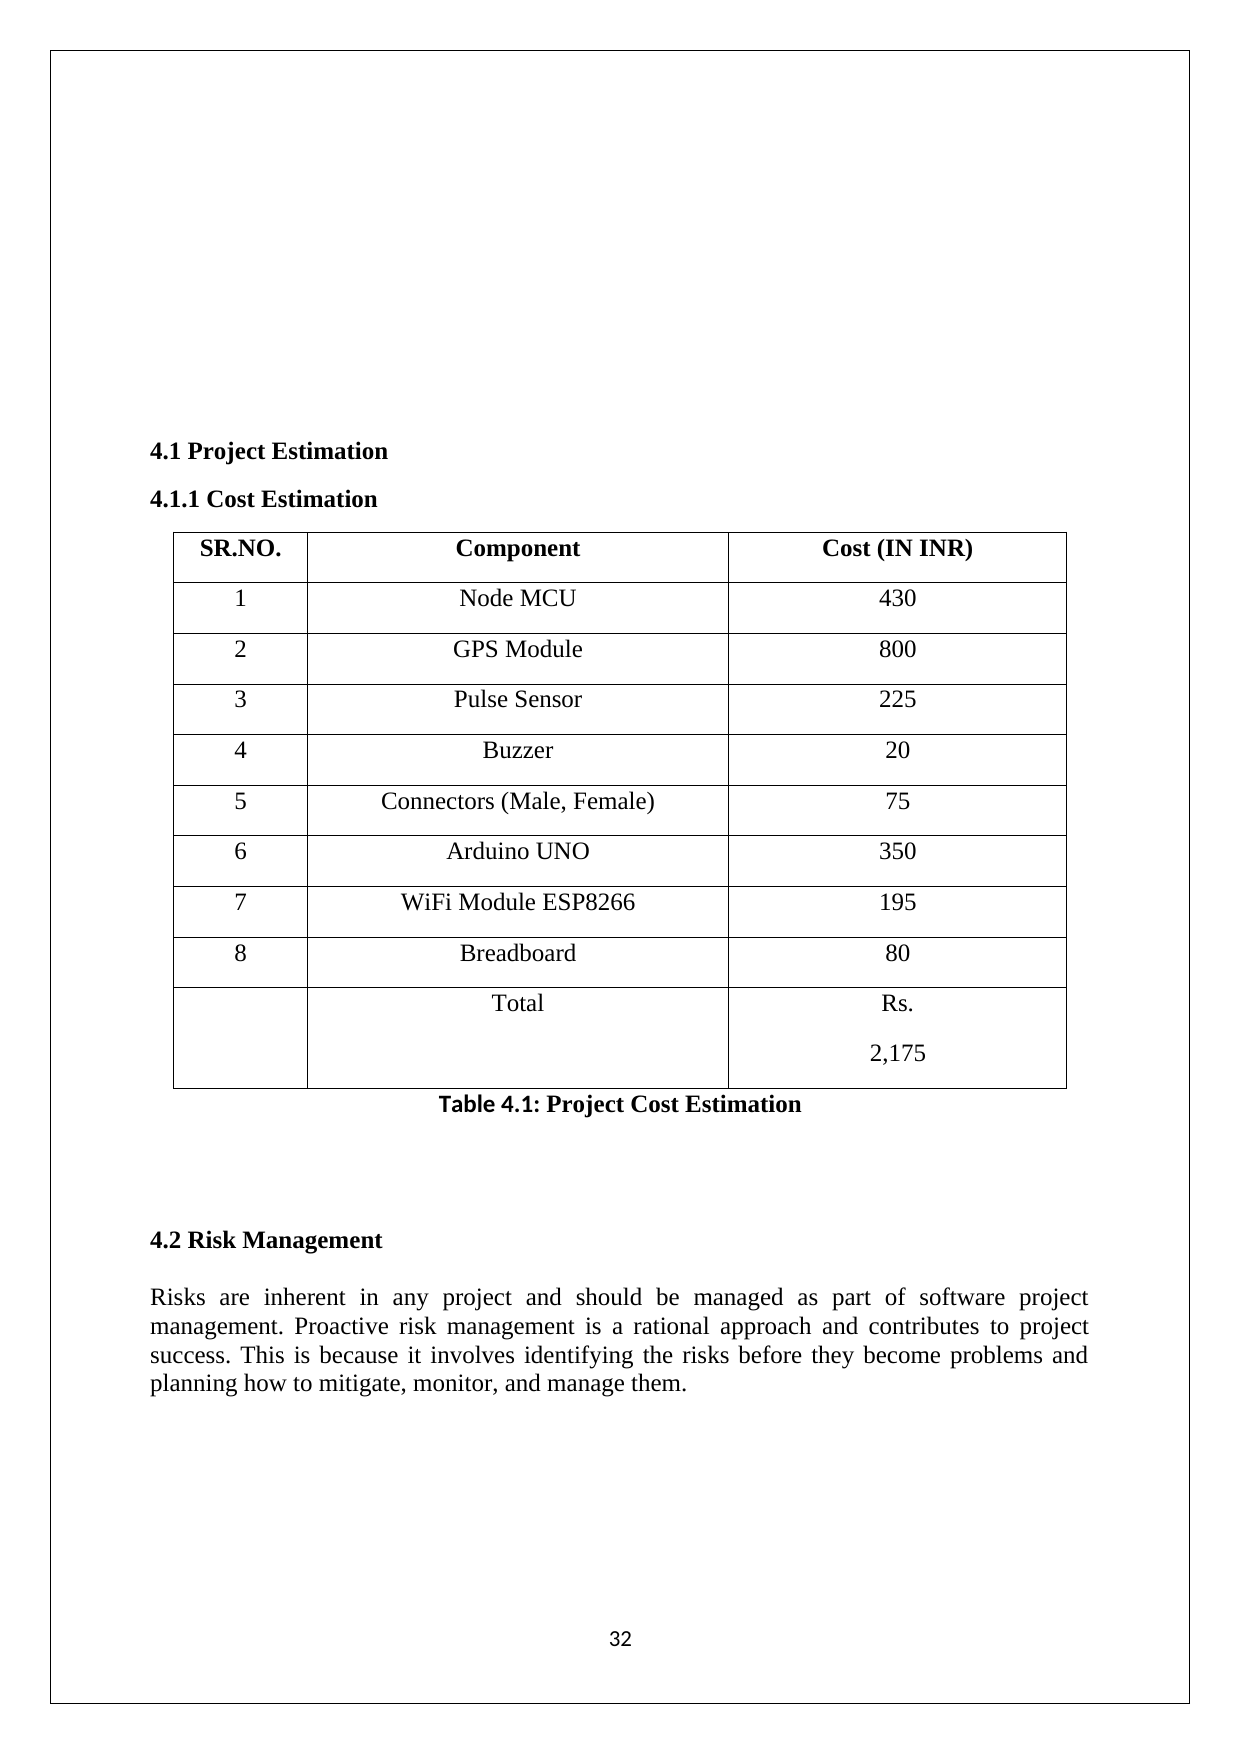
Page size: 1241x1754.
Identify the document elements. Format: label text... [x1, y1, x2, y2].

table_cell Total [308, 988, 728, 1087]
table_cell Breadboard [308, 938, 728, 987]
text Risks are inherent in any project and should be managed as part of software project management. Proactive risk management is a rational approach and contributes to project success. This is because it involves identifying the risks before they become problems and planning how to mitigate, monitor, and manage them. [150, 1282, 1090, 1397]
table_cell Node MCU [308, 583, 728, 633]
table_cell 3 [174, 685, 307, 734]
text 4.1 Project Estimation [150, 436, 1090, 465]
table_cell WiFi Module ESP8266 [308, 887, 728, 937]
table_cell Buzzer [308, 735, 728, 785]
table_cell Pulse Sensor [308, 685, 728, 734]
table_cell 195 [729, 887, 1066, 937]
table_cell 1 [174, 583, 307, 633]
table_cell 430 [729, 583, 1066, 633]
table_cell Connectors (Male, Female) [308, 786, 728, 835]
table_header Component [308, 533, 728, 582]
table_cell 8 [174, 938, 307, 987]
table_cell 6 [174, 836, 307, 886]
table_cell 800 [729, 634, 1066, 683]
table_cell 225 [729, 685, 1066, 734]
text 4.1.1 Cost Estimation [150, 484, 1090, 513]
text Table 4.1: Project Cost Estimation [150, 1088, 1090, 1119]
table_header SR.NO. [174, 533, 307, 582]
table_cell Arduino UNO [308, 836, 728, 886]
table_cell [174, 988, 307, 1087]
table_cell 350 [729, 836, 1066, 886]
table_cell 7 [174, 887, 307, 937]
table_cell 75 [729, 786, 1066, 835]
table_cell GPS Module [308, 634, 728, 683]
table_cell 4 [174, 735, 307, 785]
table_cell 2 [174, 634, 307, 683]
table_header Cost (IN INR) [729, 533, 1066, 582]
table_cell Rs. 2,175 [729, 988, 1066, 1087]
table_cell 5 [174, 786, 307, 835]
table_cell 80 [729, 938, 1066, 987]
table_cell 20 [729, 735, 1066, 785]
text 4.2 Risk Management [150, 1225, 1090, 1253]
